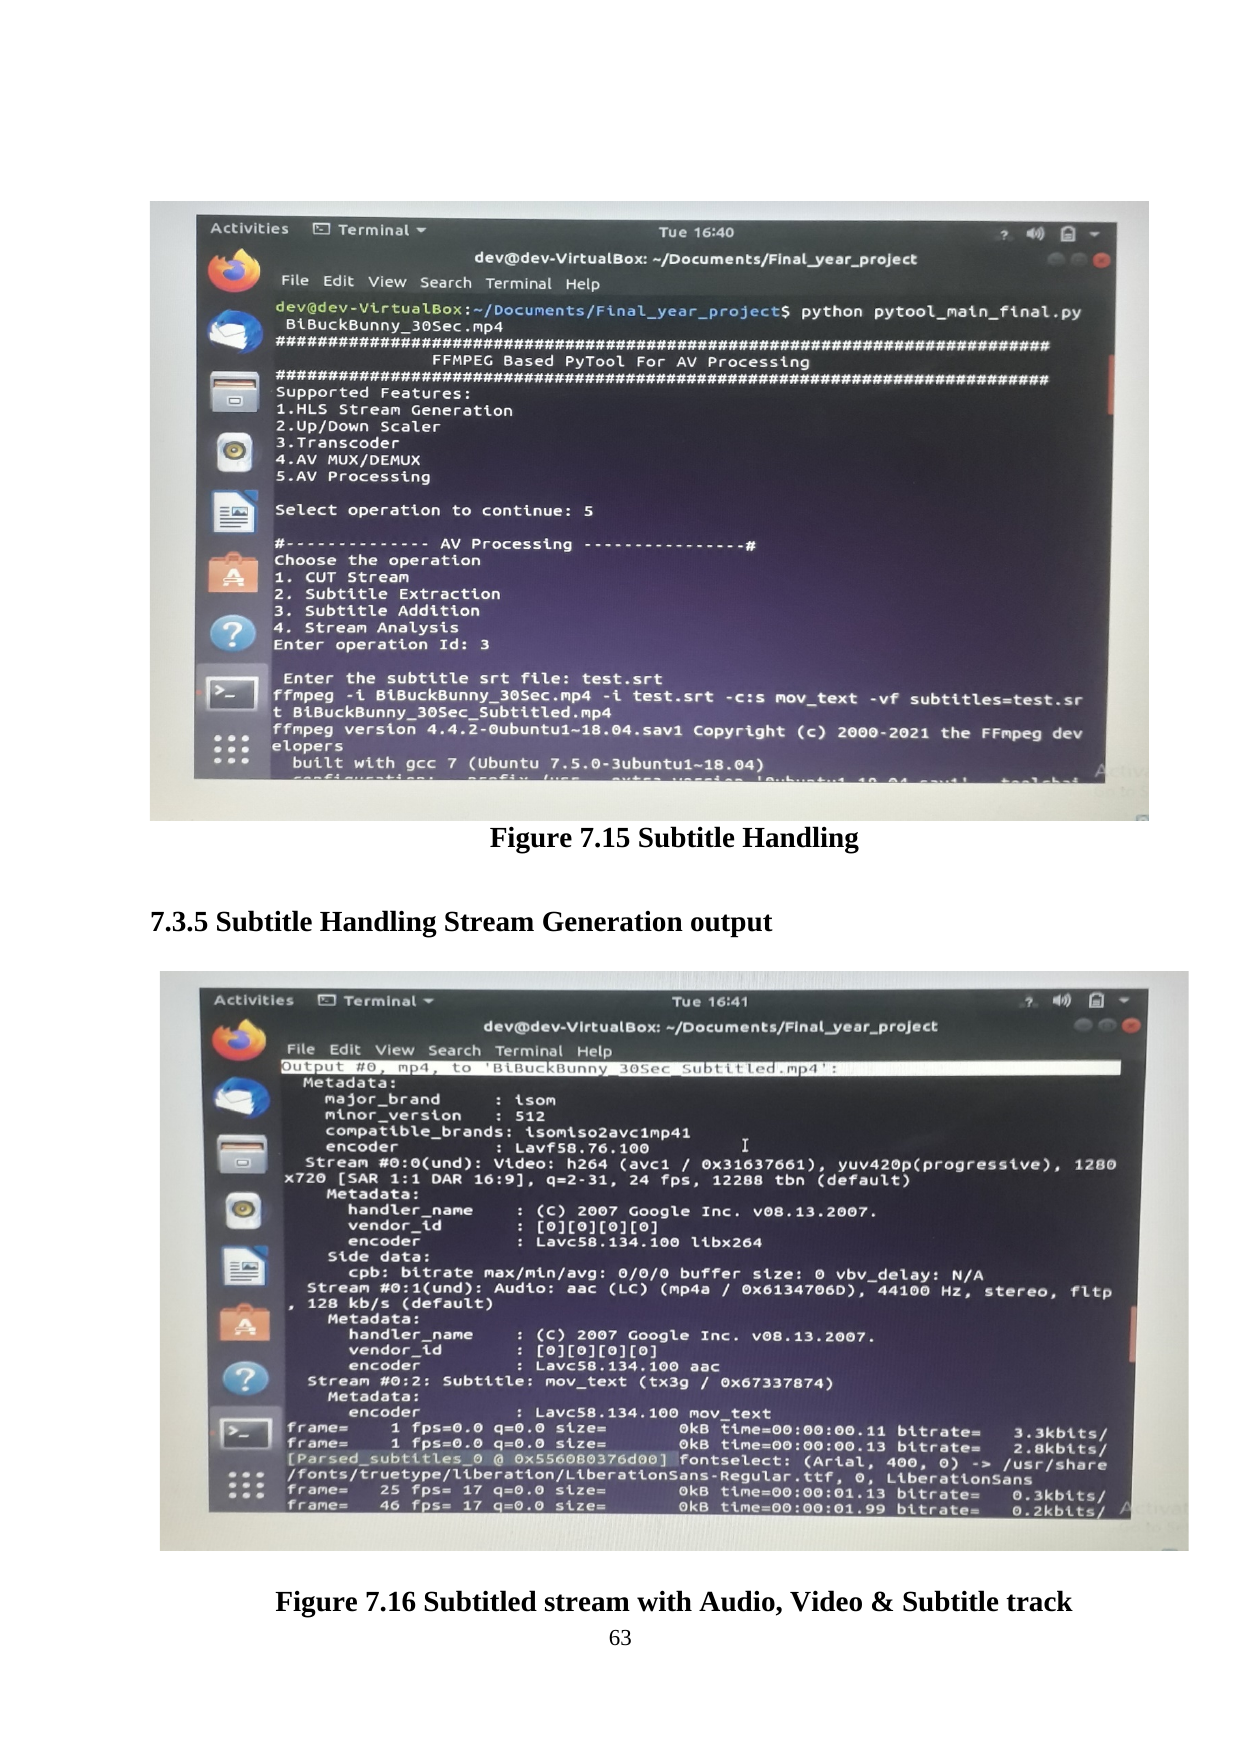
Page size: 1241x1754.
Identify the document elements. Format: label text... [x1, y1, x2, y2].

text 7.3.5 Subtitle Handling Stream Generation output [150, 904, 1198, 938]
picture [159, 971, 1189, 1551]
text Figure 7.15 Subtitle Handling [150, 820, 1198, 854]
picture [149, 201, 1149, 821]
text Figure 7.16 Subtitled stream with Audio, Video & Subtitle track [150, 1584, 1198, 1618]
